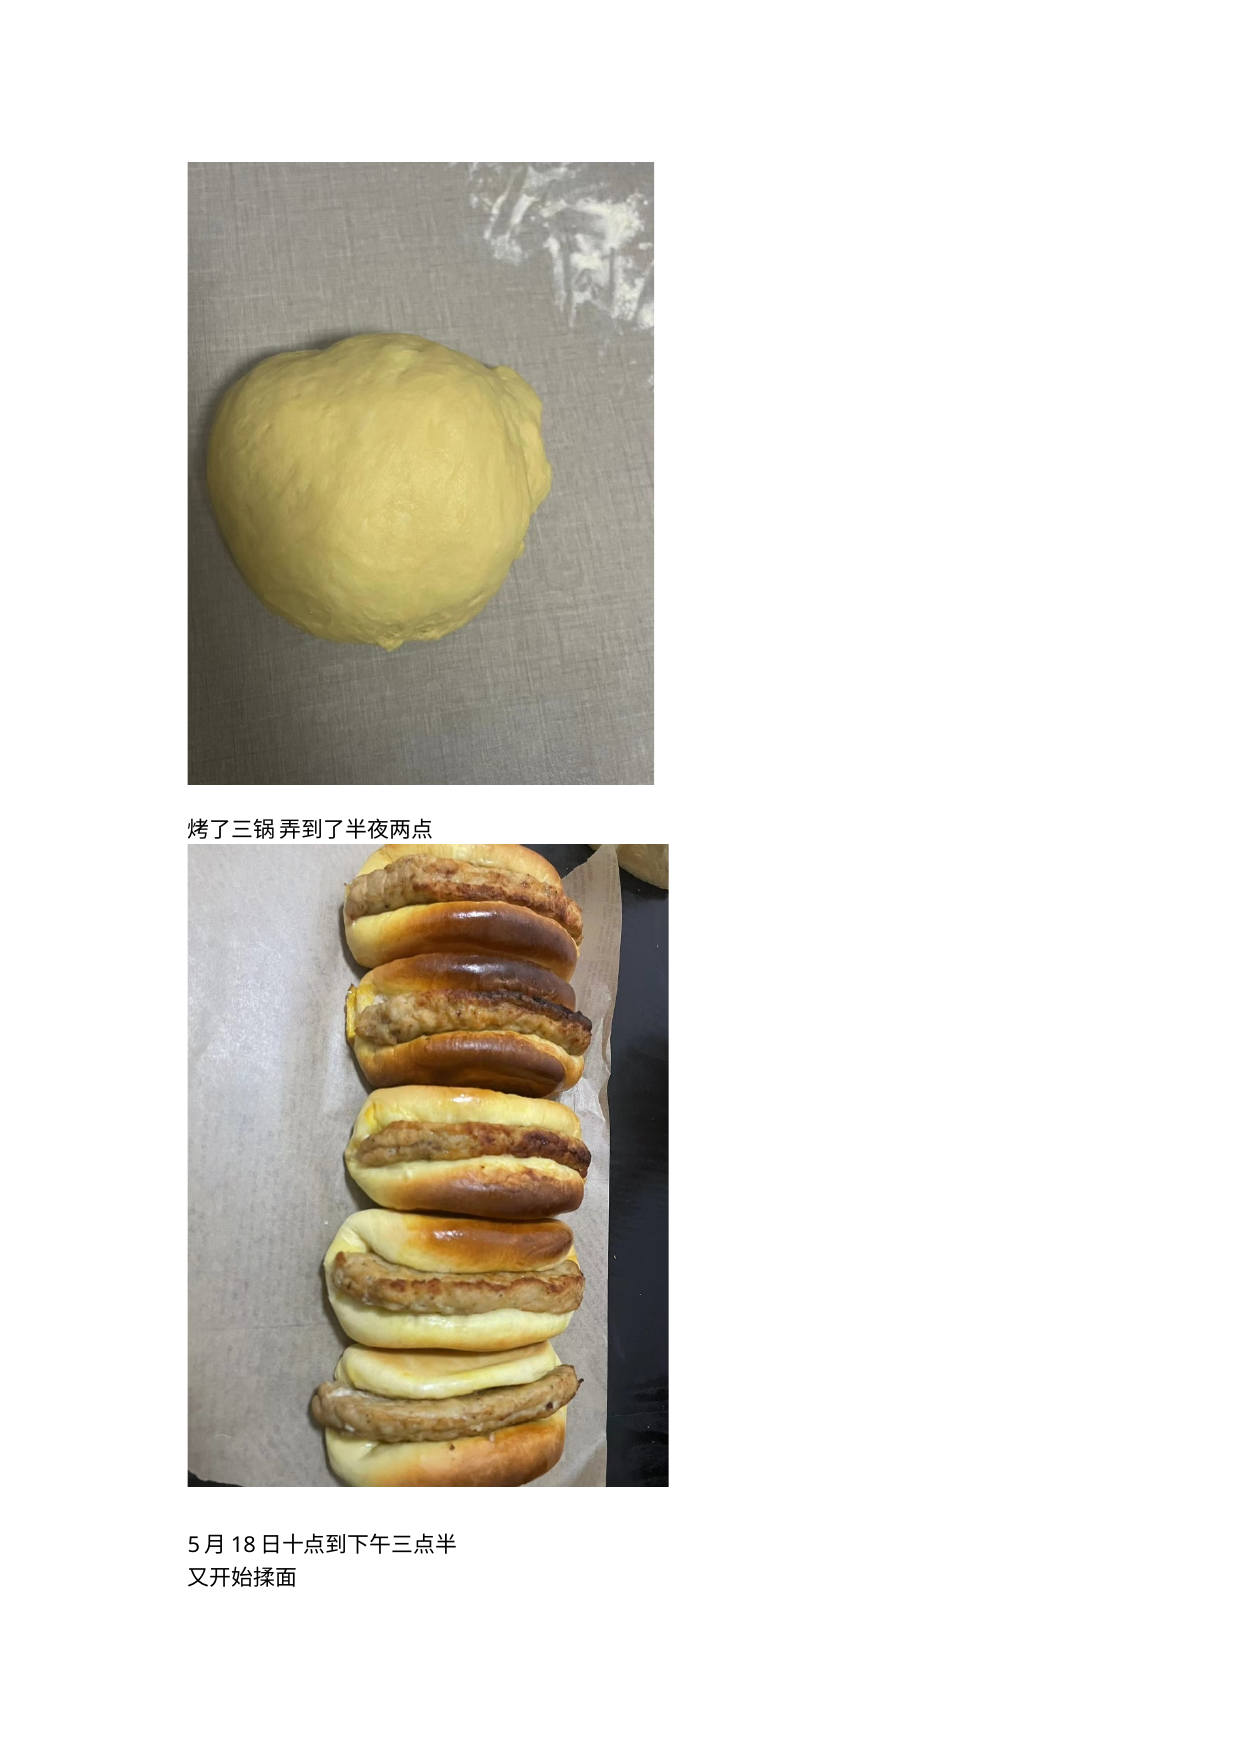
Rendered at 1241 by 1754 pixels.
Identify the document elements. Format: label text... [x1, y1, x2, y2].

picture [187, 162, 655, 785]
text 又开始揉面 [187, 1559, 1053, 1592]
text 5月18日十点到下午三点半 [187, 1527, 1053, 1559]
text 烤了三锅 弄到了半夜两点 [187, 812, 1053, 844]
picture [187, 844, 669, 1487]
